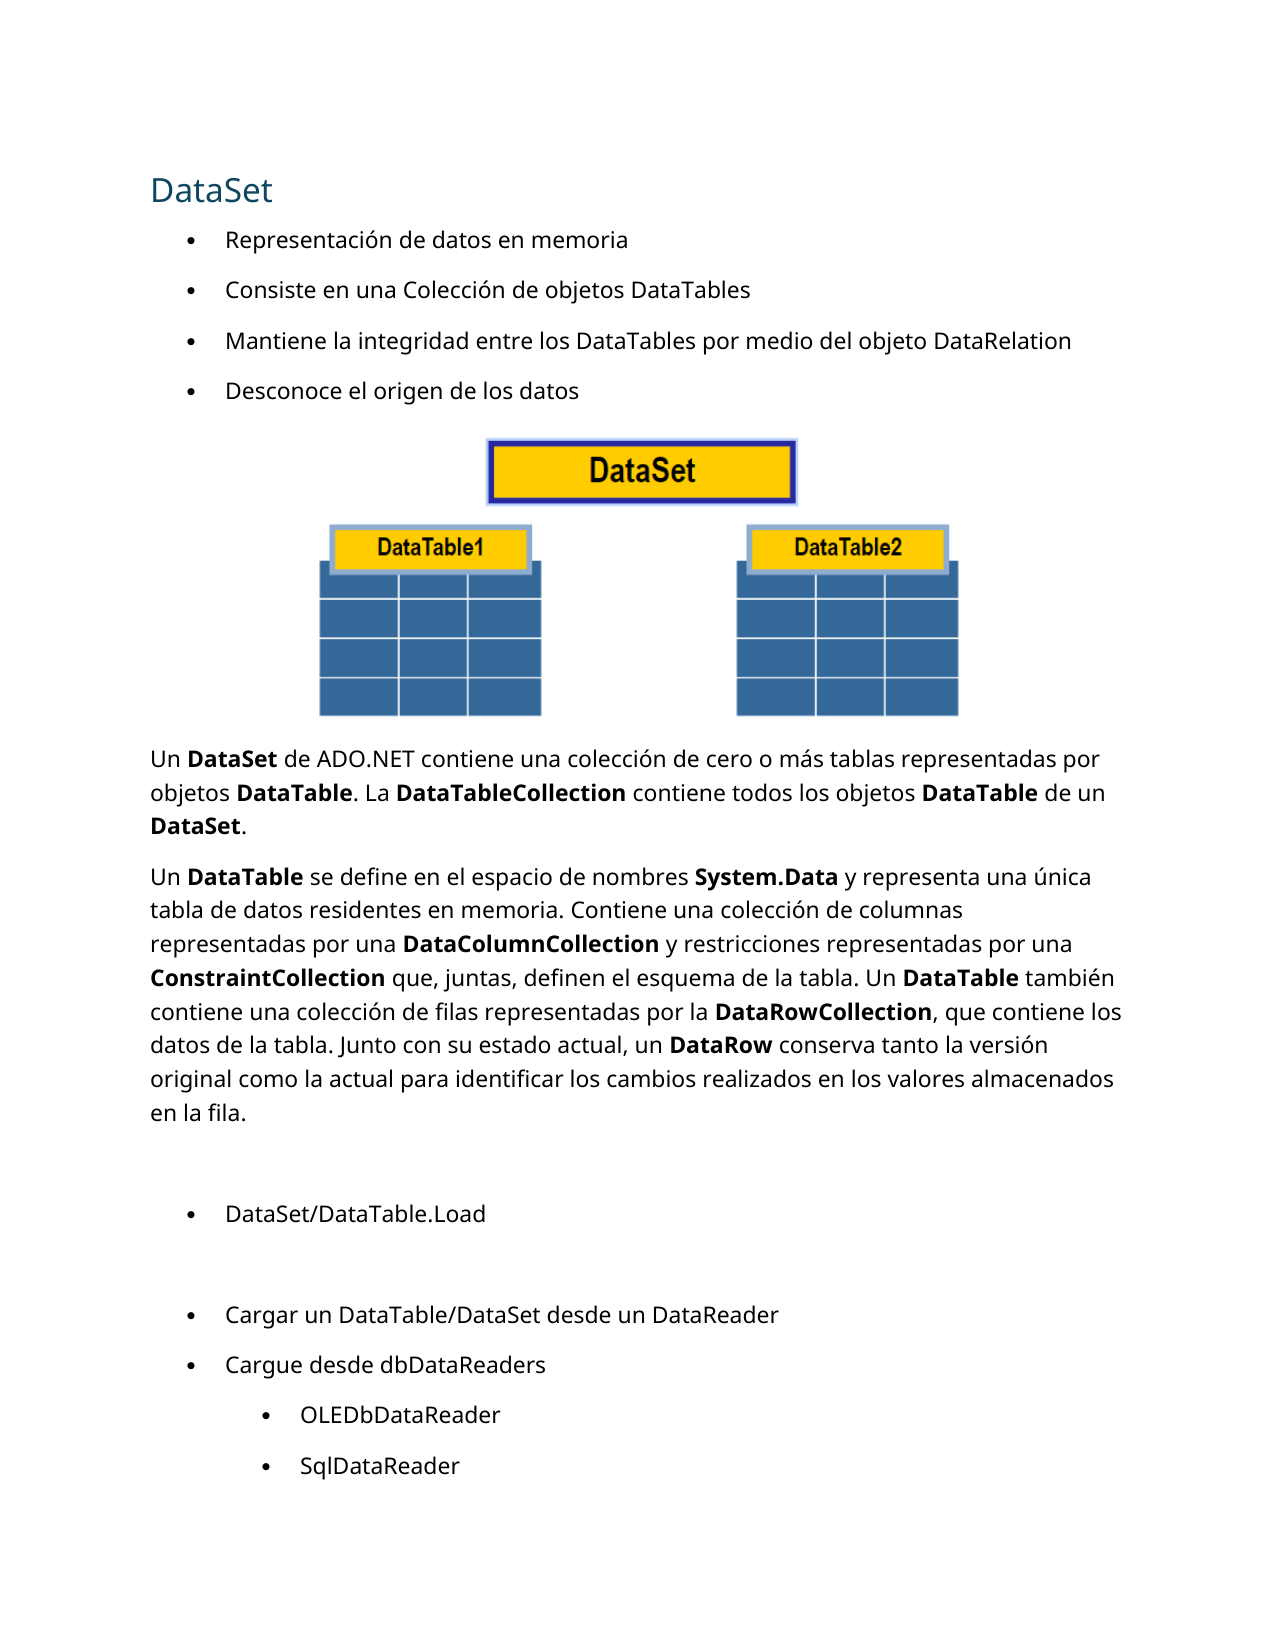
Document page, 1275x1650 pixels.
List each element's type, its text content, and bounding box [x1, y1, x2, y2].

list DataSet/DataTable.Load [187, 1198, 1125, 1229]
list Cargar un DataTable/DataSet desde un DataReader [187, 1299, 1125, 1330]
list Desconoce el origen de los datos [187, 375, 1125, 406]
list OLEDbDataReader [262, 1399, 1125, 1431]
text Un DataTable se define en el espacio de nombres System.Data y representa una única tabla de datos residentes en memoria. Contiene una colección de columnas representadas por una DataColumnCollection y restricciones representadas por una ConstraintCollection que, juntas, definen el esquema de la tabla. Un DataTable también contiene una colección de filas representadas por la DataRowCollection, que contiene los datos de la tabla. Junto con su estado actual, un DataRow conserva tanto la versión original como la actual para identificar los cambios realizados en los valores almacenados en la fila. [150, 861, 1125, 1128]
list Consiste en una Colección de objetos DataTables [187, 274, 1125, 306]
list Cargue desde dbDataReaders [187, 1349, 1125, 1380]
list Representación de datos en memoria [187, 224, 1125, 255]
list Mantiene la integridad entre los DataTables por medio del objeto DataRelation [187, 325, 1125, 356]
picture [294, 425, 981, 724]
subtitle DataSet [150, 167, 1125, 212]
list SqlDataReader [262, 1450, 1125, 1481]
text Un DataSet de ADO.NET contiene una colección de cero o más tablas representadas por objetos DataTable. La DataTableCollection contiene todos los objetos DataTable de un DataSet. [150, 743, 1125, 842]
